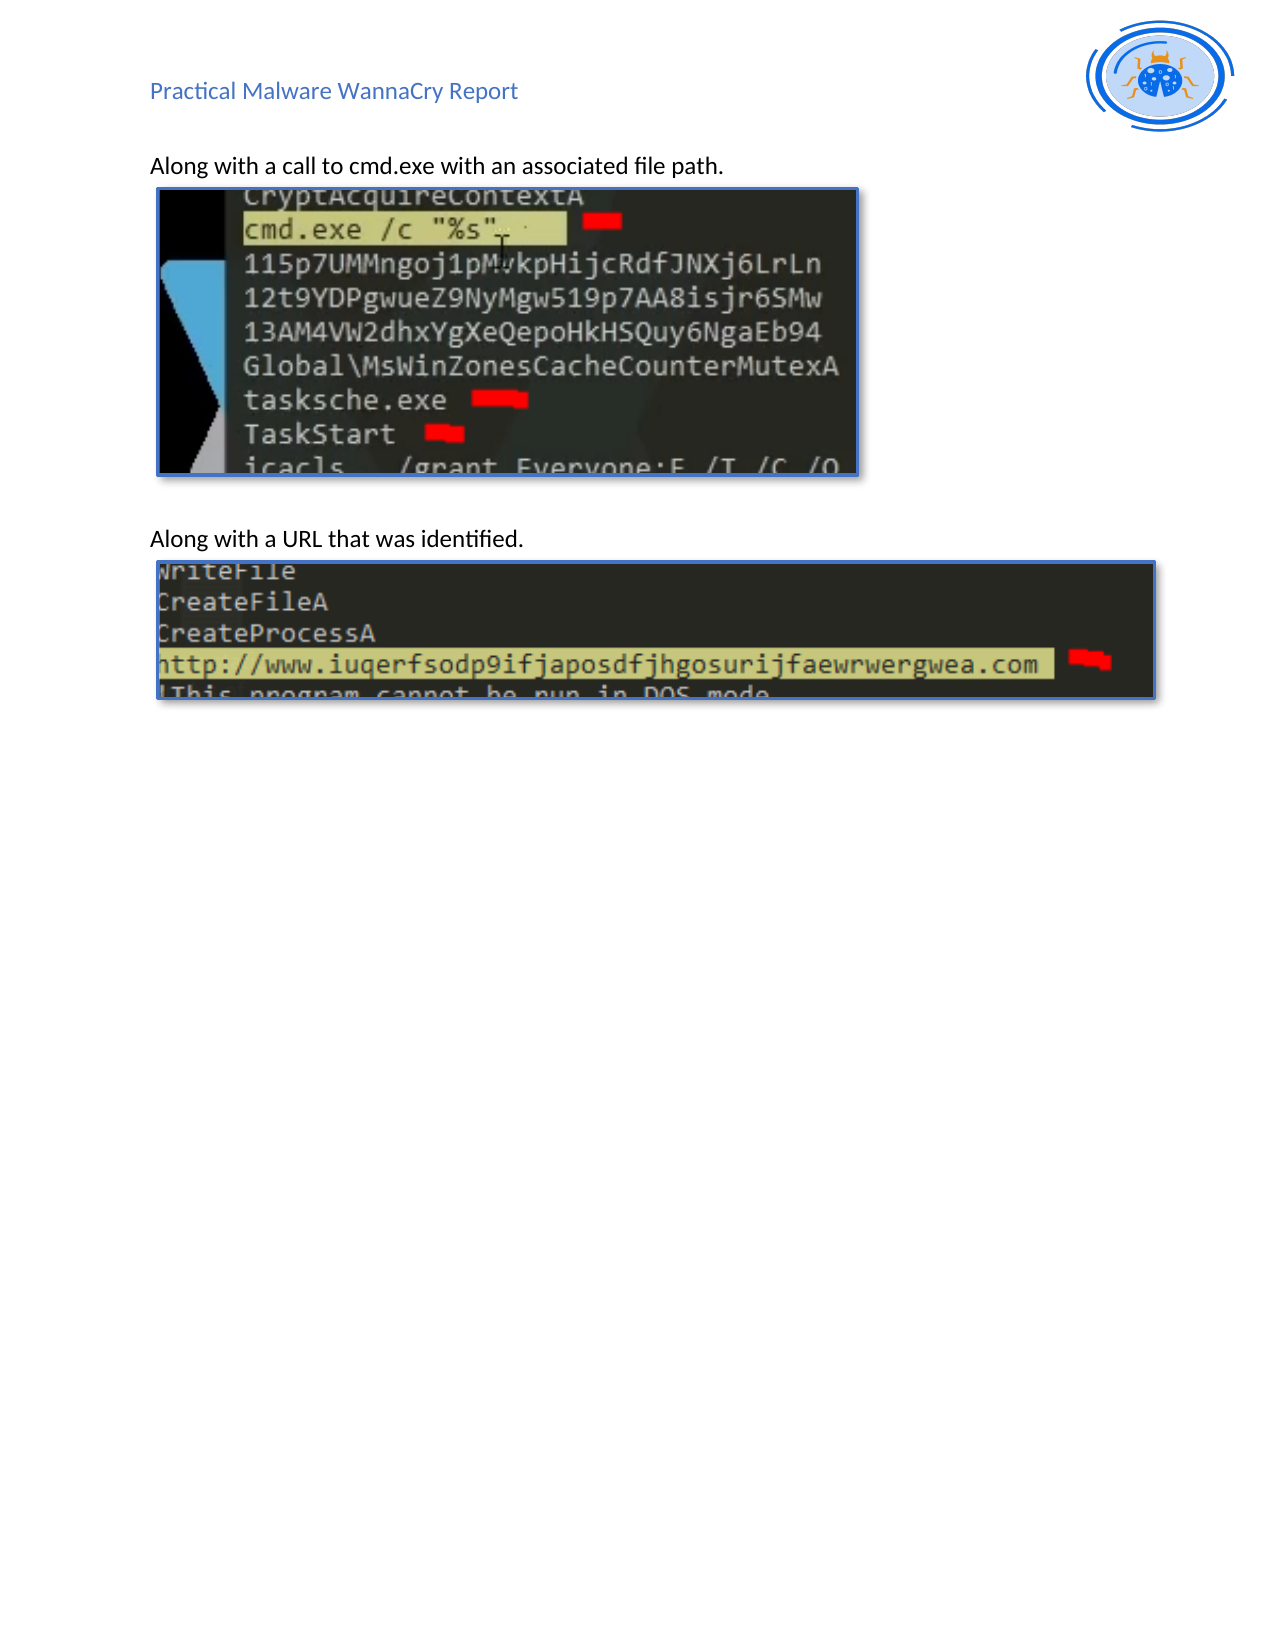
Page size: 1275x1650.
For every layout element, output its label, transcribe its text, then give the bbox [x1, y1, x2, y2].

picture [159, 190, 856, 473]
text Along with a call to cmd.exe with an associated file path. [150, 150, 1125, 181]
text Along with a URL that was identified. [150, 524, 1125, 554]
picture [159, 564, 1153, 697]
picture [1081, 15, 1238, 137]
